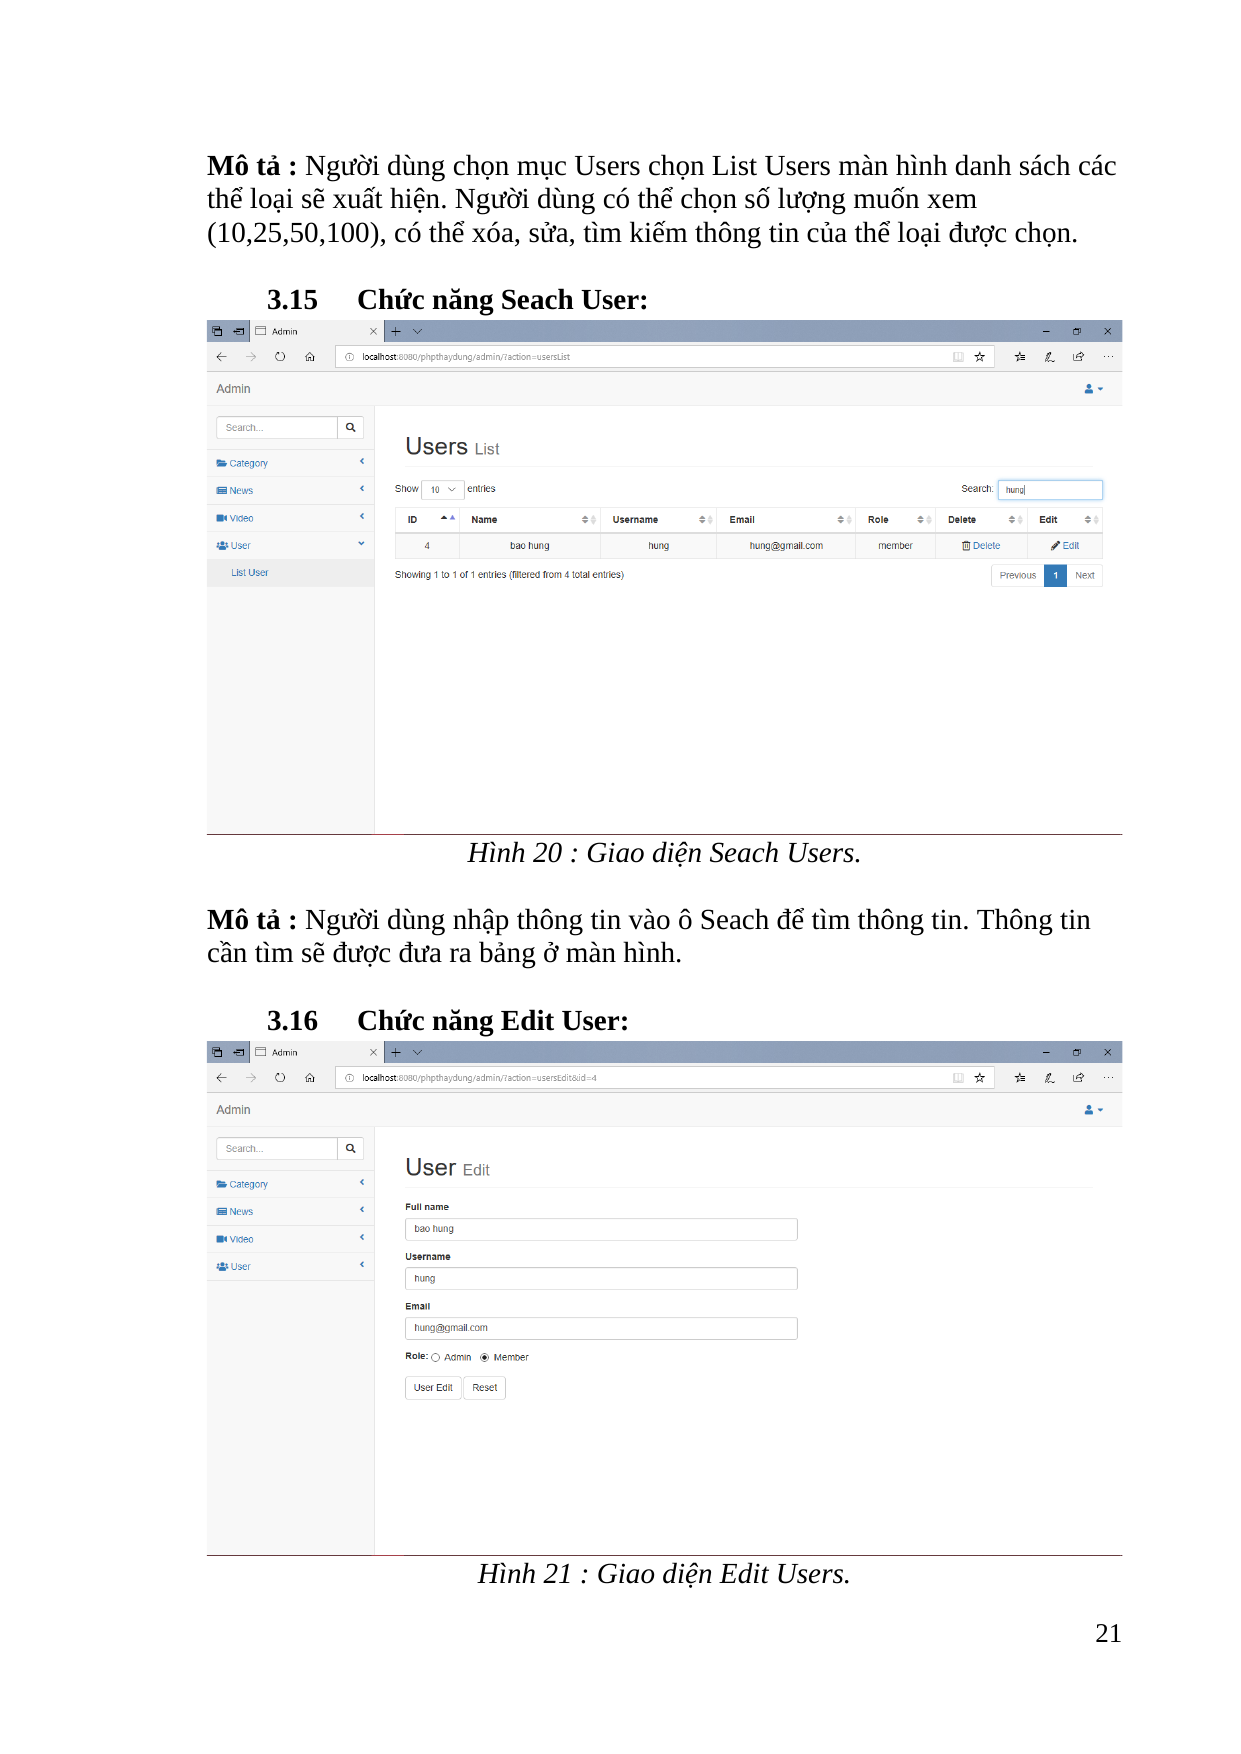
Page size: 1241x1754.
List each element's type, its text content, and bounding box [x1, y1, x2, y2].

text Mô tả : Người dùng nhập thông tin vào ô Seach để tìm thông tin. Thông tin cần tìm sẽ được đưa ra bảng ở màn hình. [207, 902, 1122, 969]
text Hình 21 : Giao diện Edit Users. [207, 1556, 1122, 1589]
subtitle Chức năng Edit User: [267, 1003, 1122, 1036]
text Mô tả : Người dùng chọn mục Users chọn List Users màn hình danh sách các thể loại sẽ xuất hiện. Người dùng có thể chọn số lượng muốn xem (10,25,50,100), có thể xóa, sửa, tìm kiếm thông tin của thể loại được chọn. [207, 148, 1122, 248]
subtitle Chức năng Seach User: [267, 282, 1122, 315]
picture [206, 320, 1123, 835]
picture [206, 1041, 1123, 1556]
text Hình 20 : Giao diện Seach Users. [207, 835, 1122, 868]
